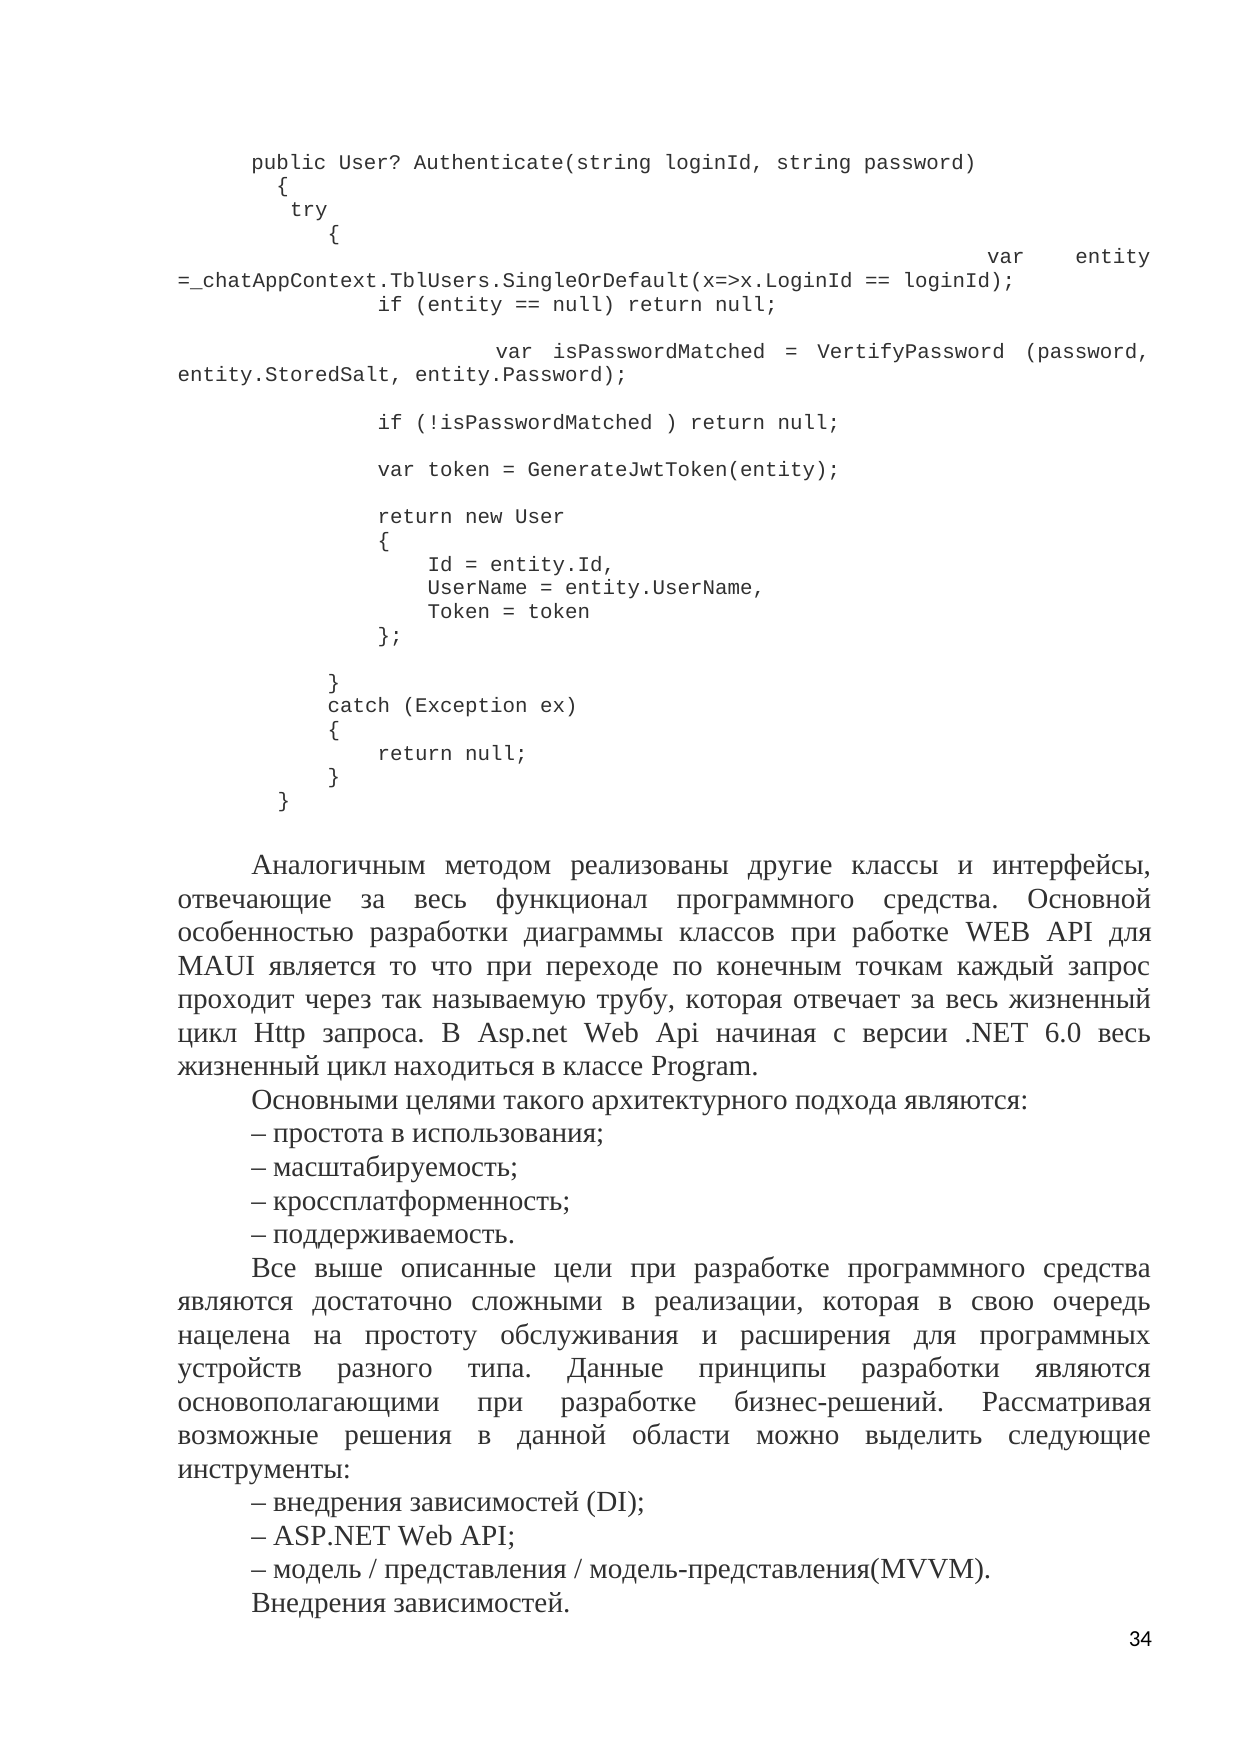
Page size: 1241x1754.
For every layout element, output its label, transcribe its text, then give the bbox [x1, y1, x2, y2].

text return new User [177, 506, 1152, 530]
text catch (Exception ex) [177, 696, 1152, 719]
text }; [177, 624, 1152, 648]
text if (entity == null) return null; [177, 293, 1152, 317]
text – поддерживаемость. [177, 1216, 1152, 1250]
text Token = token [177, 601, 1152, 624]
text } [177, 672, 1152, 696]
text if (!isPasswordMatched ) return null; [177, 412, 1152, 435]
text } [177, 790, 1152, 814]
text var isPasswordMatched = VertifyPassword (password, entity.StoredSalt, entity.Password); [177, 341, 1152, 388]
text – простота в использования; [177, 1116, 1152, 1149]
text public User? Authenticate(string loginId, string password) [177, 152, 1152, 175]
text Внедрения зависимостей. [177, 1585, 1152, 1619]
text Аналогичным методом реализованы другие классы и интерфейсы, отвечающие за весь функционал программного средства. Основной особенностью разработки диаграммы классов при работке WEB API для MAUI является то что при переходе по конечным точкам каждый запрос проходит через так называемую трубу, которая отвечает за весь жизненный цикл Http запроса. В Asp.net Web Api начиная с версии .NET 6.0 весь жизненный цикл находиться в классе Program. [177, 847, 1152, 1082]
text Основными целями такого архитектурного подхода являются: [177, 1082, 1152, 1116]
text – ASP.NET Web API; [177, 1518, 1152, 1552]
text var token = GenerateJwtToken(entity); [177, 459, 1152, 483]
text { [177, 223, 1152, 246]
text { [177, 175, 1152, 199]
text } [177, 766, 1152, 790]
text Все выше описанные цели при разработке программного средства являются достаточно сложными в реализации, которая в свою очередь нацелена на простоту обслуживания и расширения для программных устройств разного типа. Данные принципы разработки являются основополагающими при разработке бизнес-решений. Рассматривая возможные решения в данной области можно выделить следующие инструменты: [177, 1250, 1152, 1484]
text – масштабируемость; [177, 1149, 1152, 1183]
text UserName = entity.UserName, [177, 577, 1152, 601]
text { [177, 530, 1152, 554]
text – внедрения зависимостей (DI); [177, 1484, 1152, 1518]
text Id = entity.Id, [177, 554, 1152, 577]
text – кроссплатформенность; [177, 1183, 1152, 1216]
text – модель / представления / модель-представления(MVVM). [177, 1552, 1152, 1585]
text return null; [177, 743, 1152, 766]
text { [177, 719, 1152, 743]
text try [177, 199, 1152, 223]
text var entity =_chatAppContext.TblUsers.SingleOrDefault(x=>x.LoginId == loginId); [177, 246, 1152, 293]
